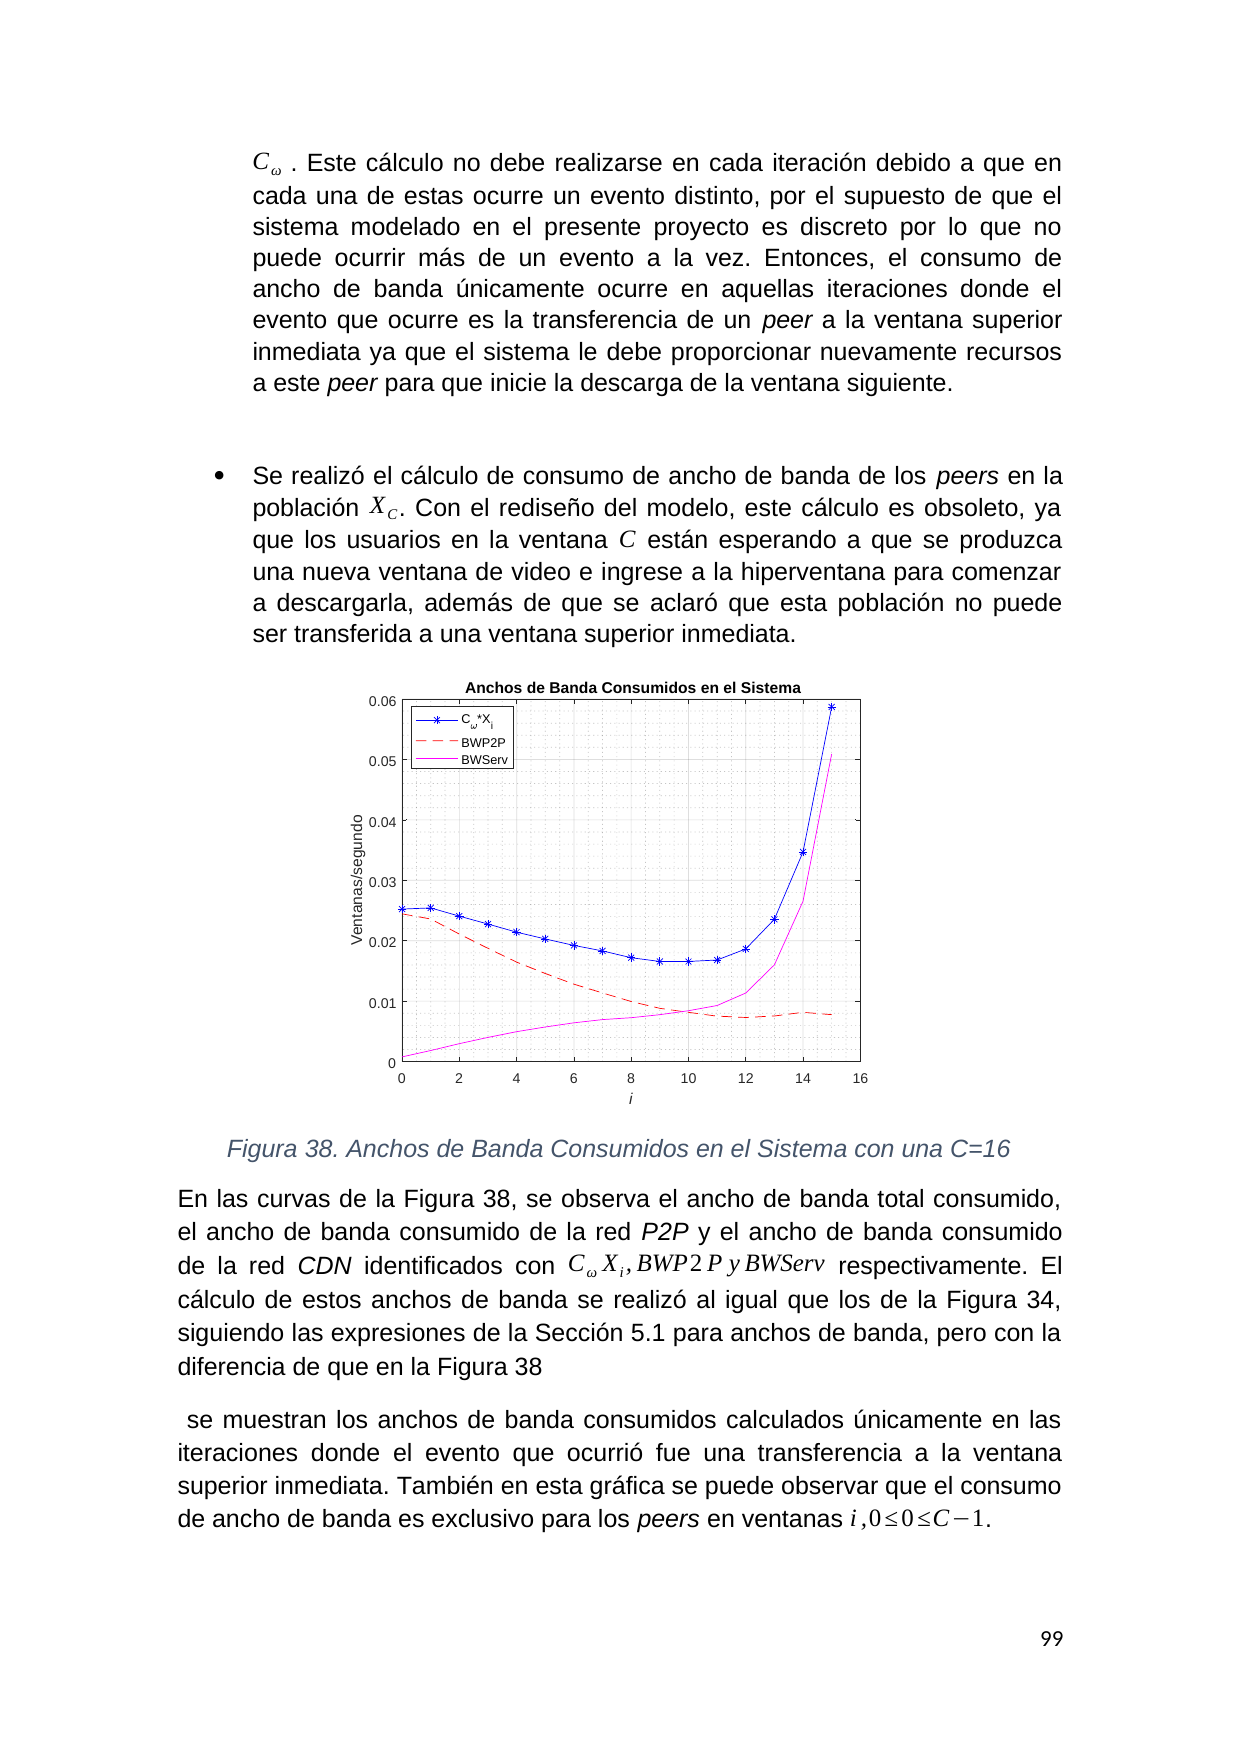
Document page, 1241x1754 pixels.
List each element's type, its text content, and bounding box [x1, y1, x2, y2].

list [215, 148, 1063, 396]
text Figura 38. Anchos de Banda Consumidos en el Sistema con una C=16 [177, 1134, 1063, 1163]
text se muestran los anchos de banda consumidos calculados únicamente en las iteraciones donde el evento que ocurrió fue una transferencia a la ventana superior inmediata. También en esta gráfica se puede observar que el consumo de ancho de banda es exclusivo para los peers en ventanas . [177, 1405, 1063, 1533]
text En las curvas de la Figura 38, se observa el ancho de banda total consumido, el ancho de banda consumido de la red P2P y el ancho de banda consumido de la red CDN identificados con respectivamente. El cálculo de estos anchos de banda se realizó al igual que los de la Figura 34, siguiendo las expresiones de la Sección 5.1 para anchos de banda, pero con la diferencia de que en la Figura 38 [177, 1184, 1063, 1380]
list Se realizó el cálculo de consumo de ancho de banda de los peers en la población . Con el rediseño del modelo, este cálculo es obsoleto, ya que los usuarios en la ventana están esperando a que se produzca una nueva ventana de video e ingrese a la hiperventana para comenzar a descargarla, además de que se aclaró que esta población no puede ser transferida a una ventana superior inmediata. [215, 461, 1063, 647]
